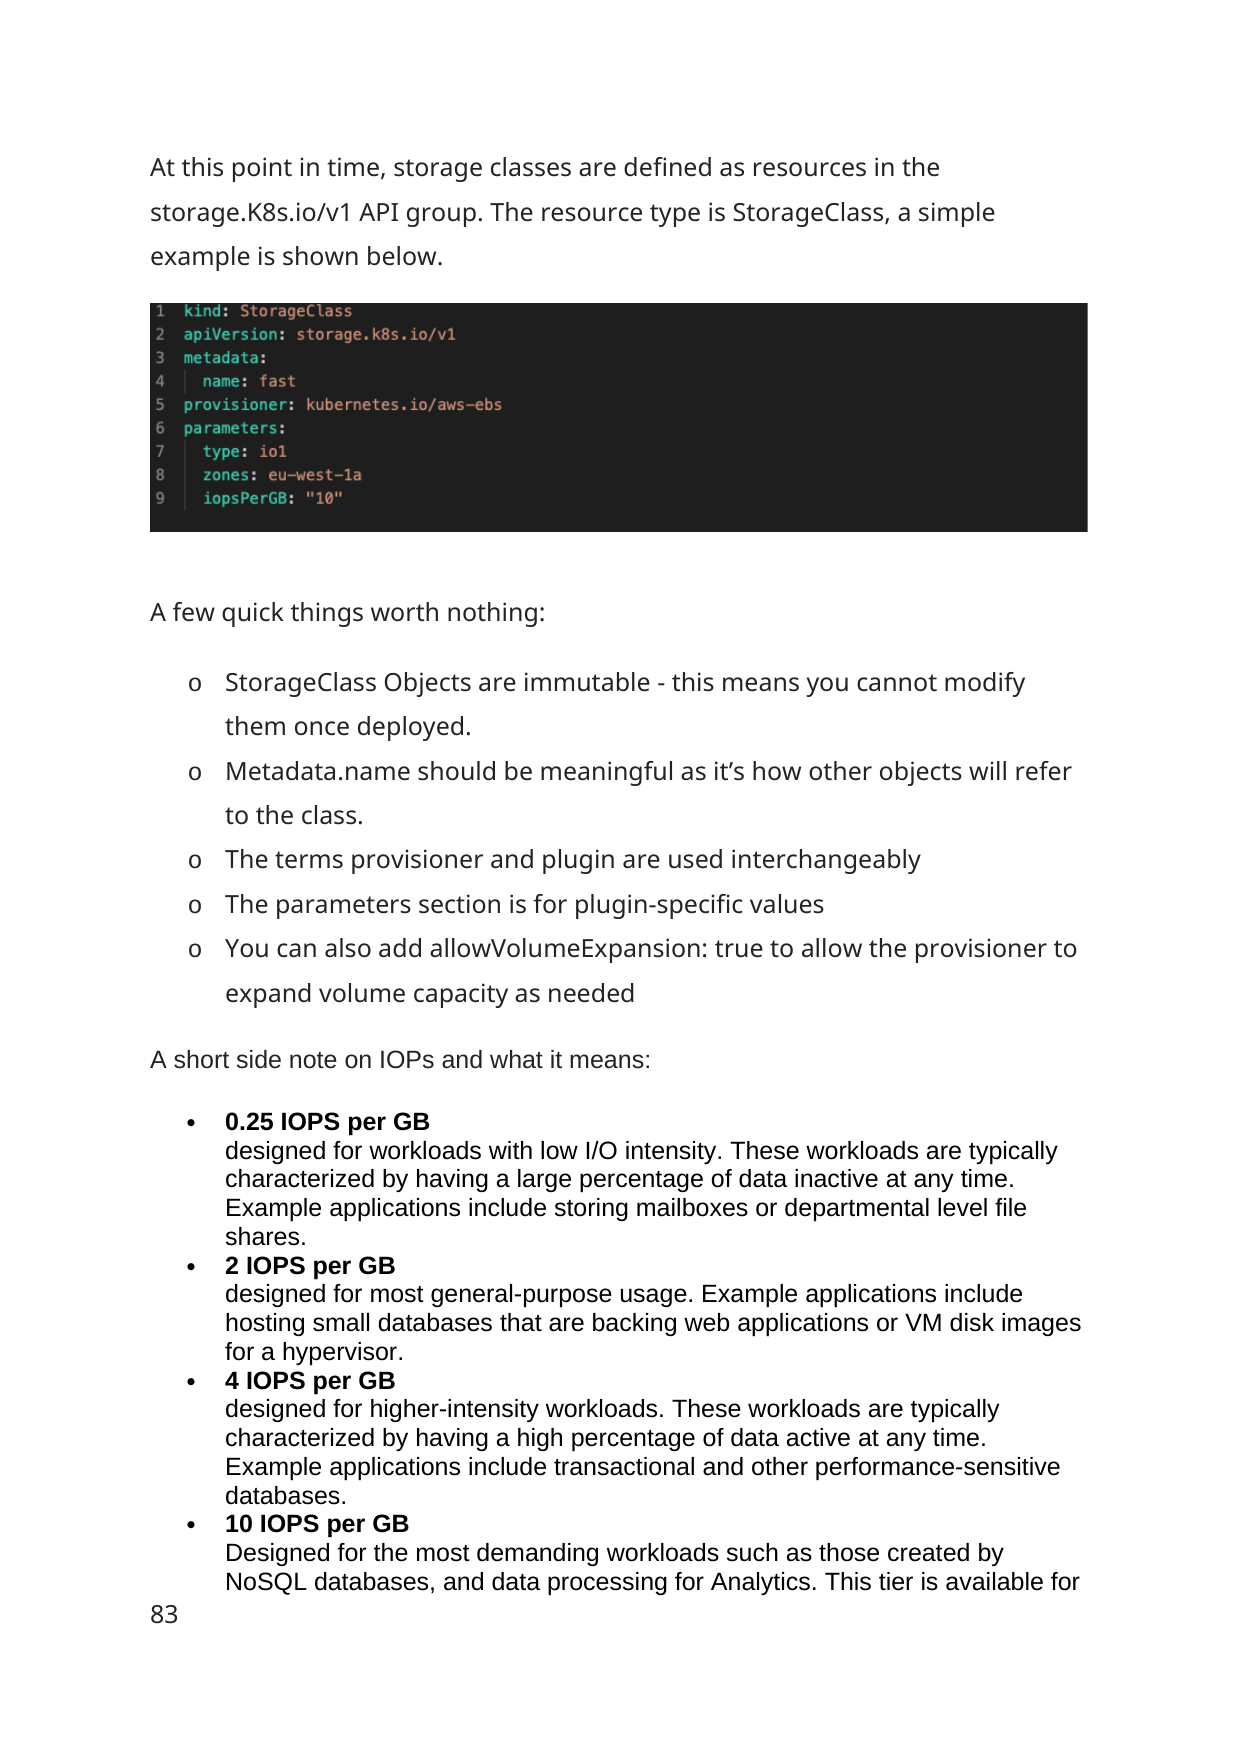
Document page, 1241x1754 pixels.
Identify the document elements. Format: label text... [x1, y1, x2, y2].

list Metadata.name should be meaningful as it’s how other objects will refer to the class. [187, 753, 1090, 832]
list StorageClass Objects are immutable - this means you cannot modify them once deployed. [187, 664, 1090, 743]
text A short side note on IOPs and what it means: [150, 1044, 1090, 1073]
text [225, 1538, 1090, 1596]
list 4 IOPS per GB [187, 1366, 1090, 1394]
list You can also add allowVolumeExpansion: true to allow the provisioner to expand volume capacity as needed [187, 931, 1090, 1009]
text At this point in time, storage classes are defined as resources in the storage.K8s.io/v1 API group. The resource type is StorageClass, a simple example is shown below. [150, 150, 1090, 273]
text designed for most general-purpose usage. Example applications include hosting small databases that are backing web applications or VM disk images for a hypervisor. [225, 1279, 1090, 1366]
list 10 IOPS per GB [187, 1509, 1090, 1538]
list The parameters section is for plugin-specific values [187, 886, 1090, 921]
list 2 IOPS per GB [187, 1251, 1090, 1279]
text designed for workloads with low I/O intensity. These workloads are typically characterized by having a large percentage of data inactive at any time. Example applications include storing mailboxes or departmental level file shares. [225, 1136, 1090, 1251]
text designed for higher-intensity workloads. These workloads are typically characterized by having a high percentage of data active at any time. Example applications include transactional and other performance-sensitive databases. [225, 1394, 1090, 1509]
list The terms provisioner and plugin are used interchangeably [187, 842, 1090, 876]
picture [150, 303, 1087, 532]
list 0.25 IOPS per GB [187, 1107, 1090, 1136]
